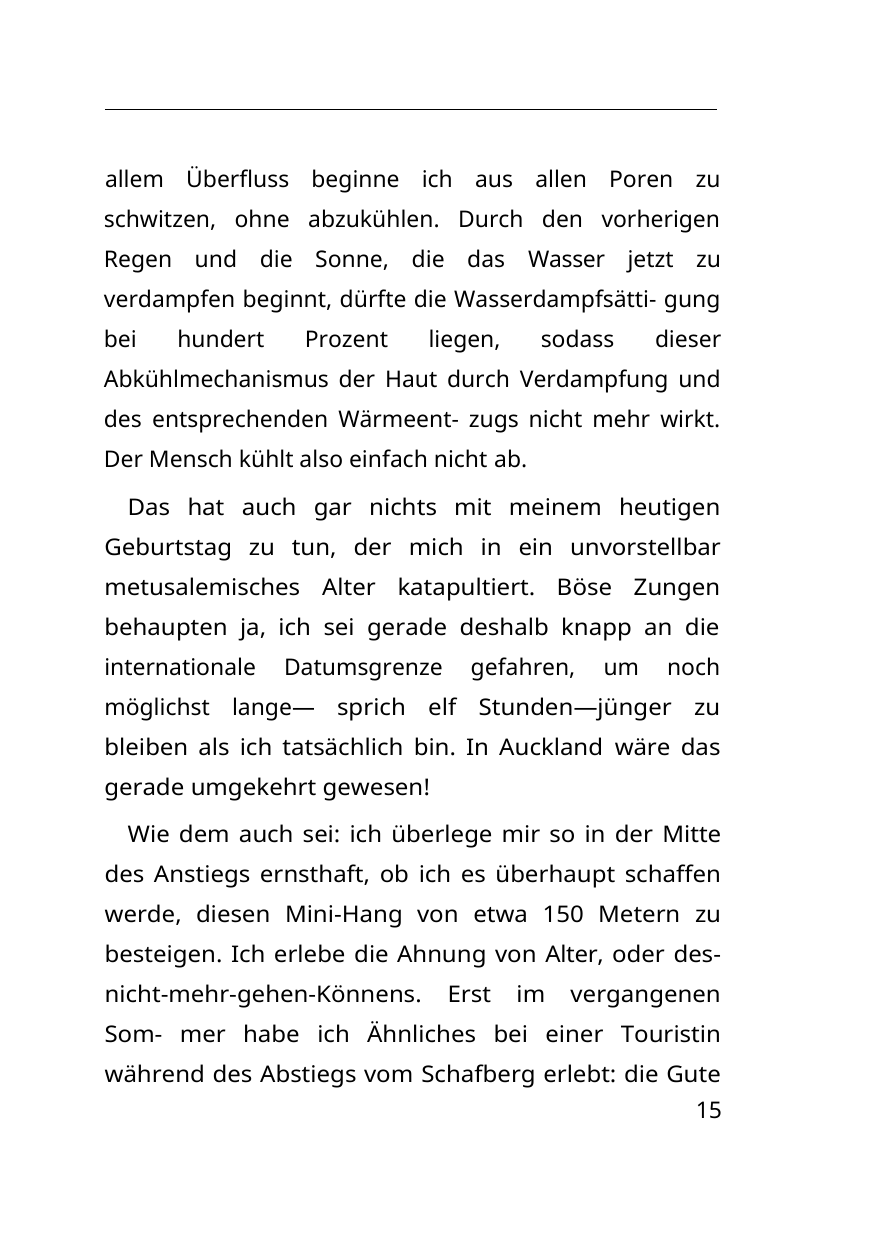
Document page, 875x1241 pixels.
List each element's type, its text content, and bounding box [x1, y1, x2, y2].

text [104, 818, 721, 1090]
text allem Überfluss beginne ich aus allen Poren zu schwitzen, ohne abzukühlen. Durch den vorherigen Regen und die Sonne, die das Wasser jetzt zu verdampfen beginnt, dürfte die Wasserdampfsätti- gung bei hundert Prozent liegen, sodass dieser Abkühlmechanismus der Haut durch Verdampfung und des entsprechenden Wärmeent- zugs nicht mehr wirkt. Der Mensch kühlt also einfach nicht ab. [104, 163, 721, 474]
text Das hat auch gar nichts mit meinem heutigen Geburtstag zu tun, der mich in ein unvorstellbar metusalemisches Alter katapultiert. Böse Zungen behaupten ja, ich sei gerade deshalb knapp an die internationale Datumsgrenze gefahren, um noch möglichst lange— sprich elf Stunden—jünger zu bleiben als ich tatsächlich bin. In Auckland wäre das gerade umgekehrt gewesen! [104, 491, 721, 802]
